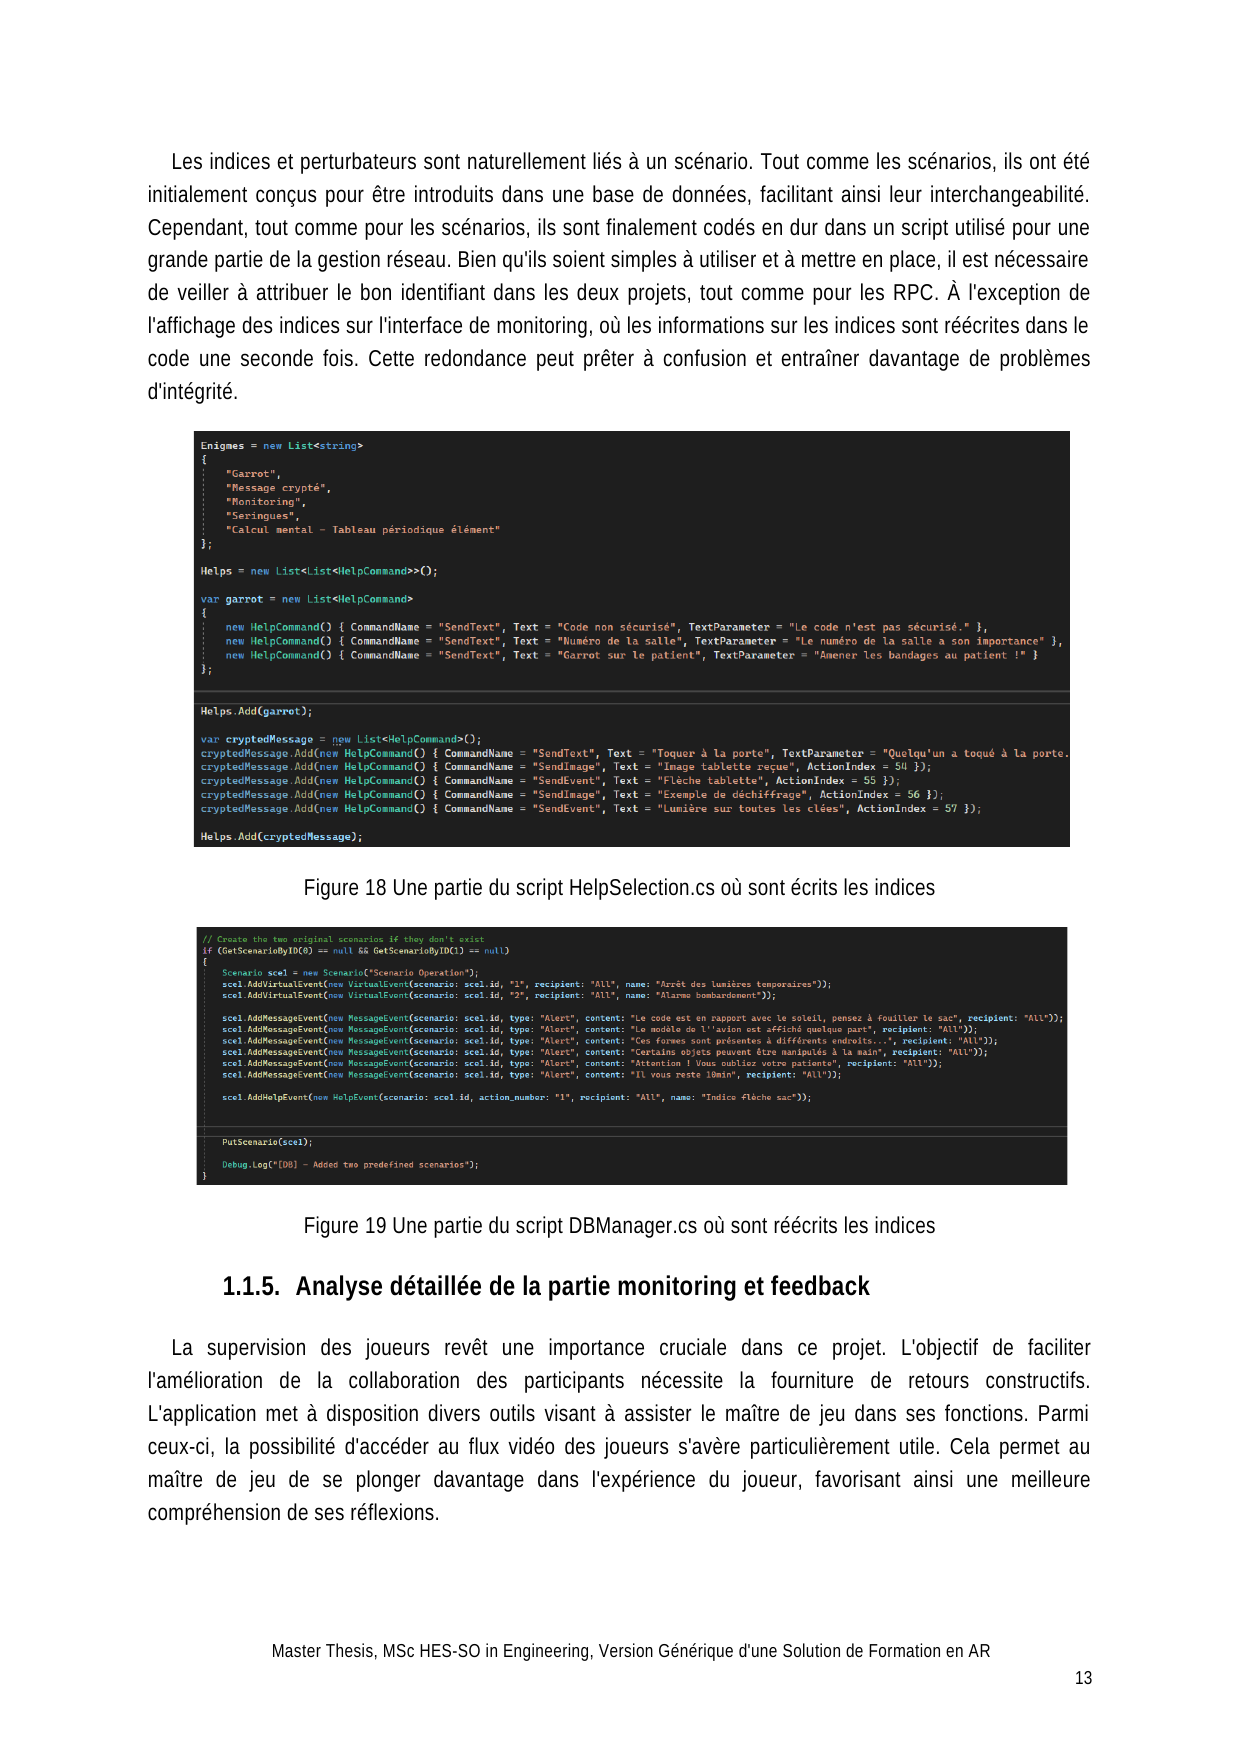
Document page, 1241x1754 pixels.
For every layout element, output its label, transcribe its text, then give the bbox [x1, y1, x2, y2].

picture [193, 431, 1070, 847]
text La supervision des joueurs revêt une importance cruciale dans ce projet. L'objectif de faciliter l'amélioration de la collaboration des participants nécessite la fourniture de retours constructifs. L'application met à disposition divers outils visant à assister le maître de jeu dans ses fonctions. Parmi ceux-ci, la possibilité d'accéder au flux vidéo des joueurs s'avère particulièrement utile. Cela permet au maître de jeu de se plonger davantage dans l'expérience du joueur, favorisant ainsi une meilleure compréhension de ses réflexions. [148, 1334, 1092, 1525]
picture [196, 927, 1068, 1185]
text Figure 18 Une partie du script HelpSelection.cs où sont écrits les indices [148, 874, 1092, 901]
subtitle Analyse détaillée de la partie monitoring et feedback [223, 1270, 1092, 1301]
text Figure 19 Une partie du script DBManager.cs où sont réécrits les indices [148, 1212, 1092, 1238]
text Les indices et perturbateurs sont naturellement liés à un scénario. Tout comme les scénarios, ils ont été initialement conçus pour être introduits dans une base de données, facilitant ainsi leur interchangeabilité. Cependant, tout comme pour les scénarios, ils sont finalement codés en dur dans un script utilisé pour une grande partie de la gestion réseau. Bien qu'ils soient simples à utiliser et à mettre en place, il est nécessaire de veiller à attribuer le bon identifiant dans les deux projets, tout comme pour les RPC. À l'exception de l'affichage des indices sur l'interface de monitoring, où les informations sur les indices sont réécrites dans le code une seconde fois. Cette redondance peut prêter à confusion et entraîner davantage de problèmes d'intégrité. [148, 148, 1092, 404]
